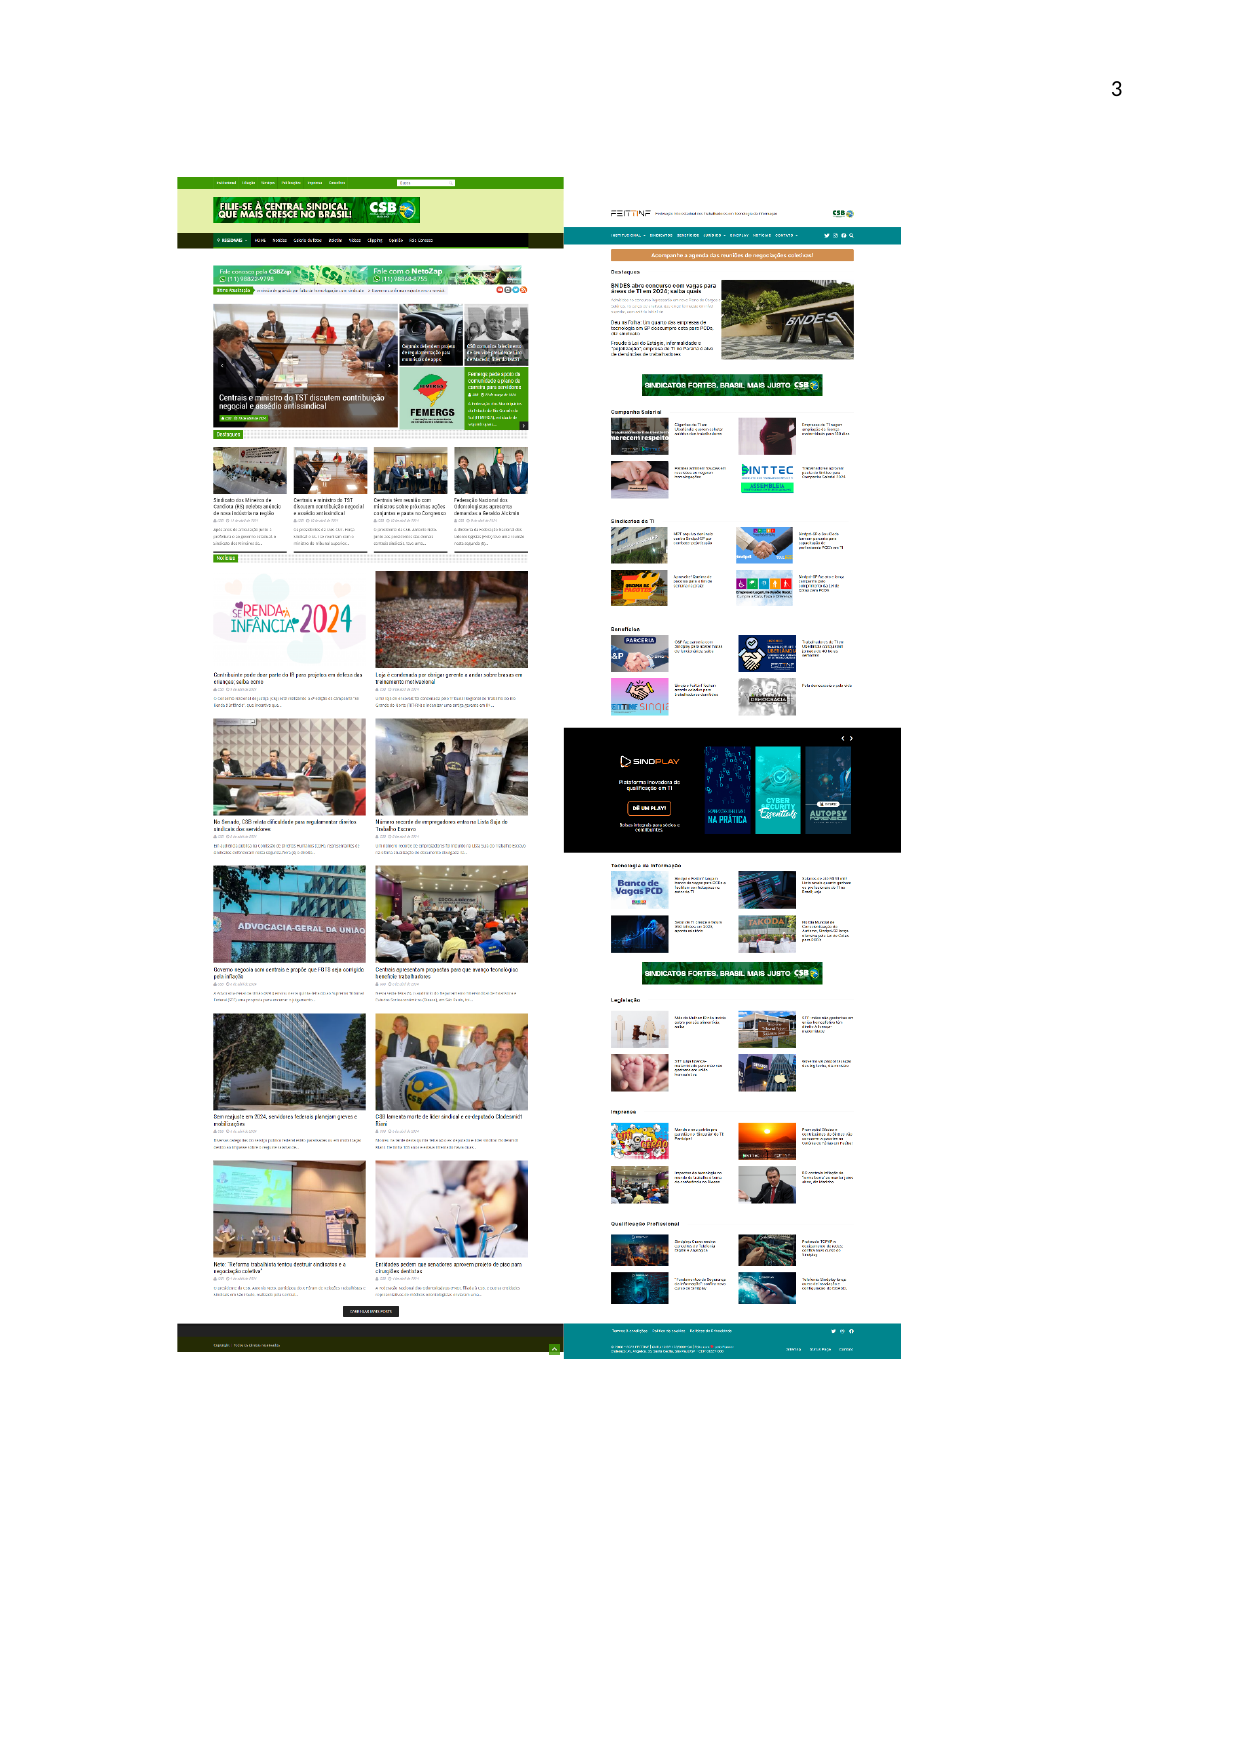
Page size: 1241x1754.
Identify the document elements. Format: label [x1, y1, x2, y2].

picture [177, 177, 901, 1359]
